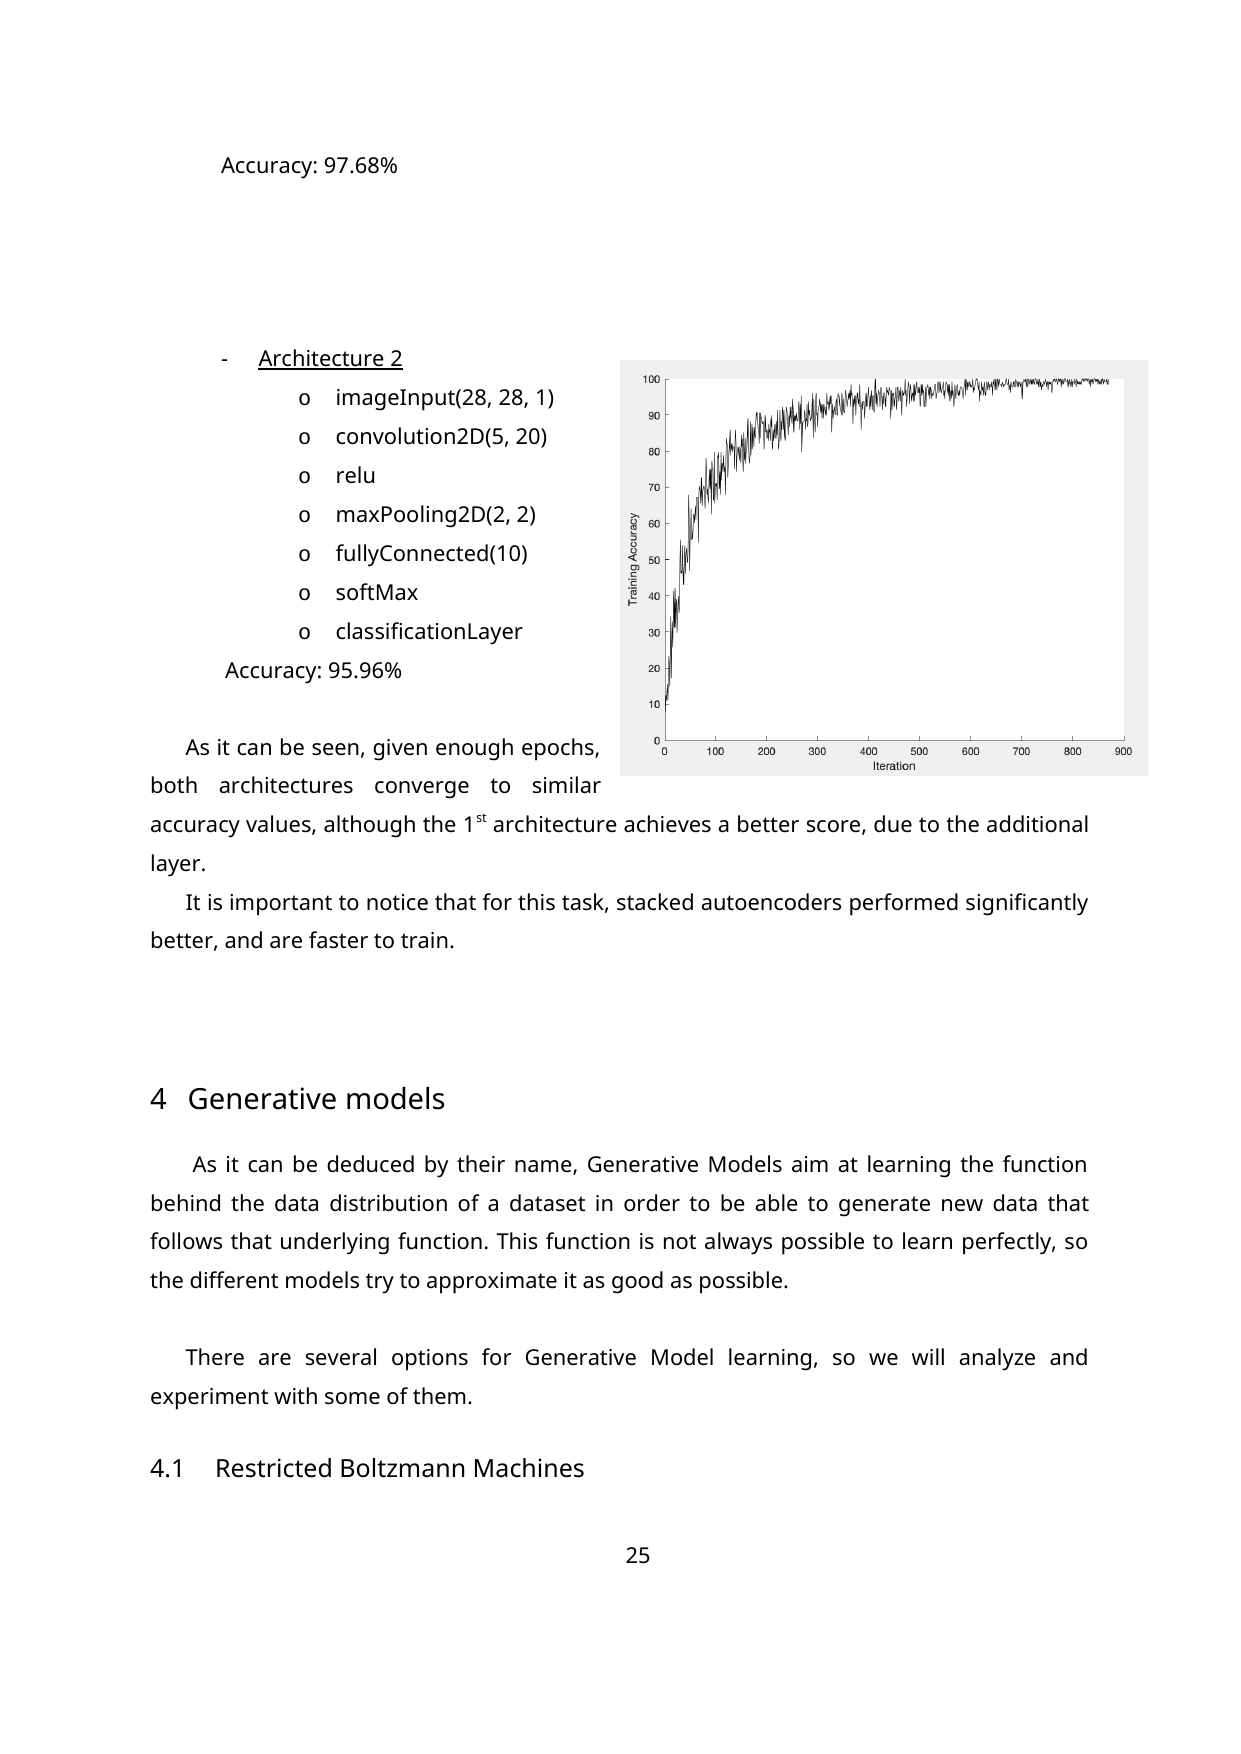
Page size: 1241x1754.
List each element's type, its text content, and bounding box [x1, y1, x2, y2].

list classificationLayer [298, 616, 619, 646]
text There are several options for Generative Model learning, so we will analyze and experiment with some of them. [150, 1342, 1090, 1411]
text As it can be seen, given enough epochs, both architectures converge to similar accuracy values, although the 1st architecture achieves a better score, due to the additional layer. [150, 732, 1090, 878]
list convolution2D(5, 20) [298, 421, 619, 451]
text Accuracy: 95.96% [189, 654, 619, 684]
list maxPooling2D(2, 2) [298, 499, 619, 529]
list softMax [298, 577, 619, 607]
picture [619, 360, 1148, 775]
text It is important to notice that for this task, stacked autoencoders performed significantly better, and are faster to train. [150, 886, 1090, 955]
text As it can be deduced by their name, Generative Models aim at learning the function behind the data distribution of a dataset in order to be able to generate new data that follows that underlying function. This function is not always possible to learn perfectly, so the different models try to approximate it as good as possible. [150, 1149, 1090, 1294]
list relu [298, 460, 619, 490]
list imageInput(28, 28, 1) [298, 382, 619, 412]
subtitle Restricted Boltzmann Machines [150, 1451, 1090, 1485]
list Architecture 2 [221, 343, 1090, 373]
subtitle Generative models [150, 1078, 1090, 1118]
list fullyConnected(10) [298, 538, 619, 568]
text Accuracy: 97.68% [150, 150, 1090, 180]
